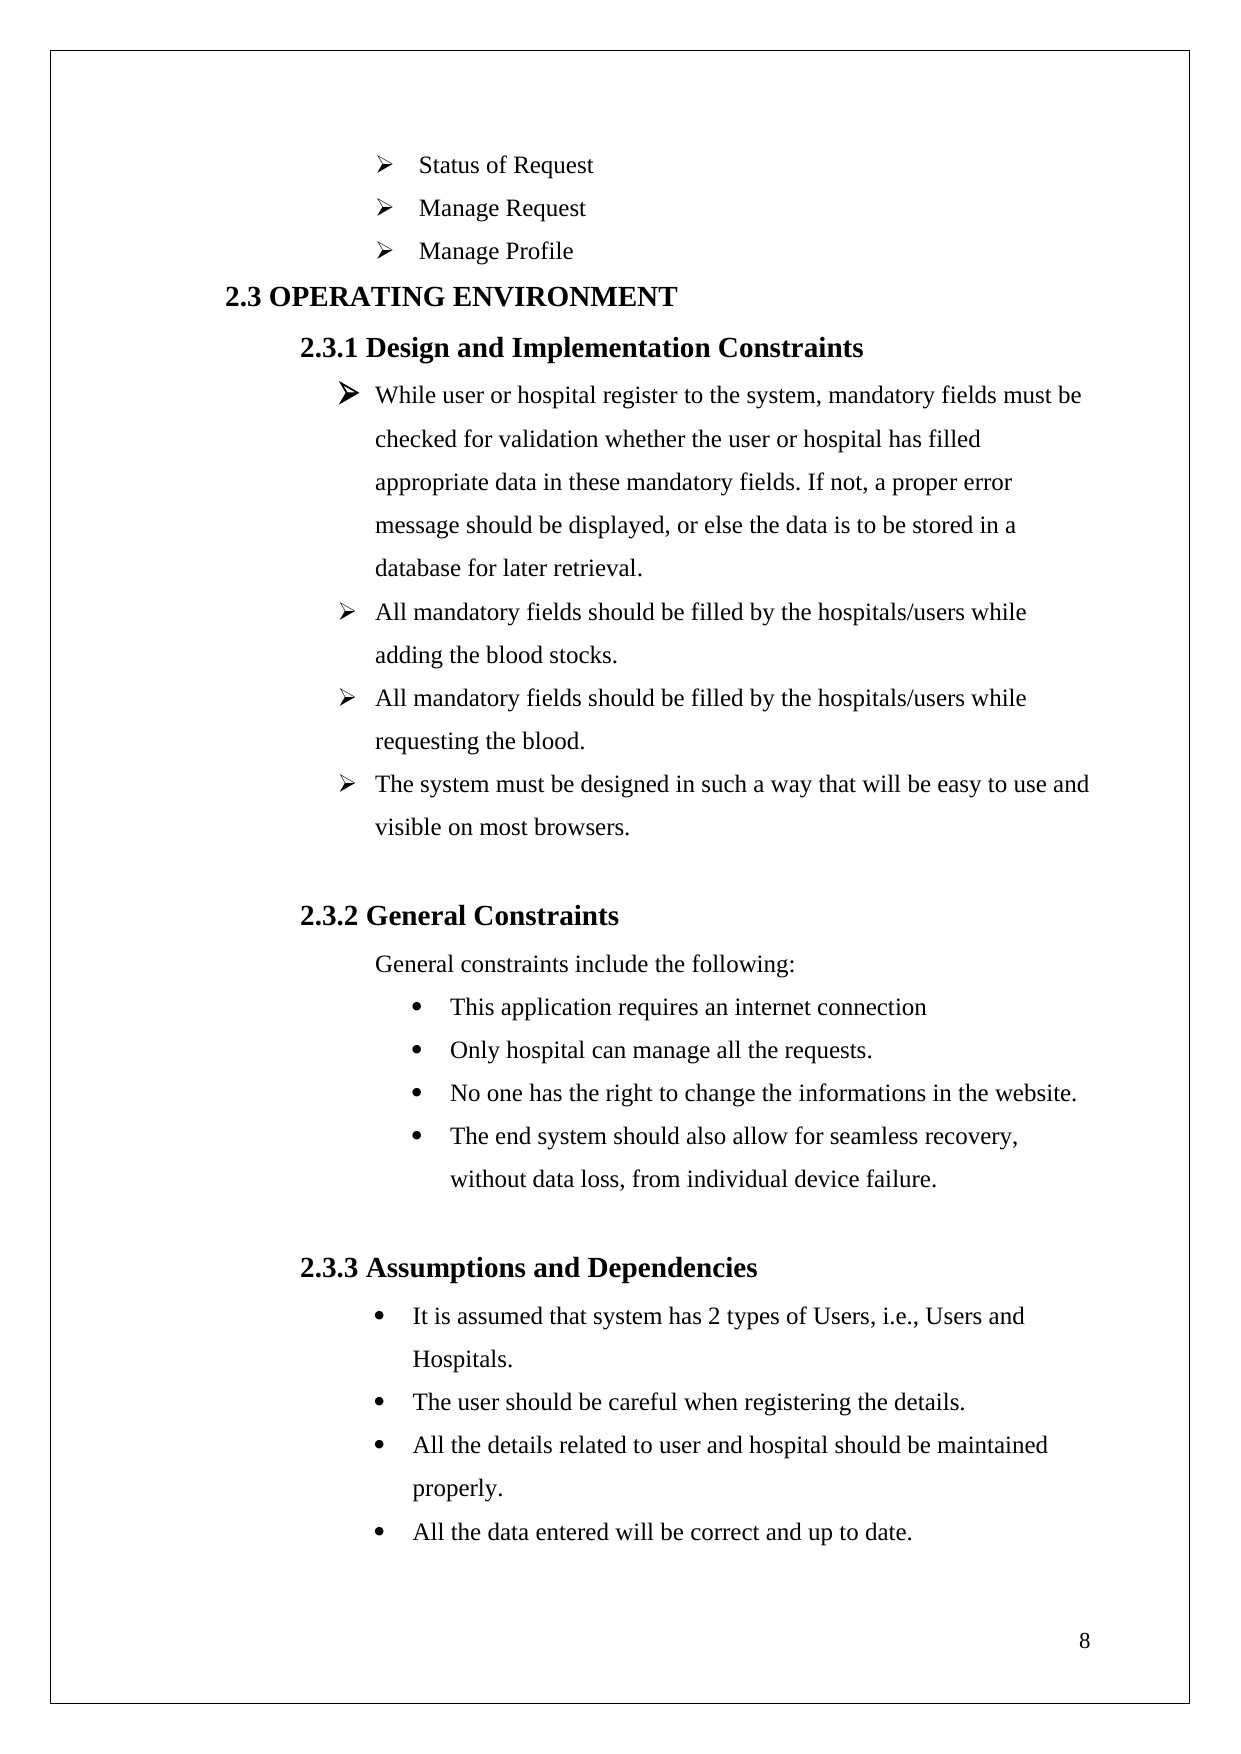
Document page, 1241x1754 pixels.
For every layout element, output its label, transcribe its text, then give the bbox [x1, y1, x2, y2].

list All mandatory fields should be filled by the hospitals/users while requesting the blood. [337, 683, 1090, 755]
list The user should be careful when registering the details. [375, 1387, 1090, 1416]
list Only hospital can manage all the requests. [412, 1035, 1090, 1064]
text 2.3.1 Design and Implementation Constraints [225, 330, 1090, 363]
list The end system should also allow for seamless recovery, without data loss, from individual device failure. [412, 1121, 1090, 1193]
list The system must be designed in such a way that will be easy to use and visible on most browsers. [337, 769, 1090, 841]
list All mandatory fields should be filled by the hospitals/users while adding the blood stocks. [337, 597, 1090, 668]
list No one has the right to change the informations in the website. [412, 1078, 1090, 1107]
text 2.3 OPERATING ENVIRONMENT [150, 279, 1090, 313]
list Manage Request [375, 193, 1090, 222]
list All the details related to user and hospital should be maintained properly. [375, 1430, 1090, 1502]
list It is assumed that system has 2 types of Users, i.e., Users and Hospitals. [375, 1301, 1090, 1373]
text General constraints include the following: [300, 949, 1090, 977]
list While user or hospital register to the system, mandatory fields must be checked for validation whether the user or hospital has filled appropriate data in these mandatory fields. If not, a proper error message should be displayed, or else the data is to be stored in a database for later retrieval. [337, 380, 1090, 582]
list All the data entered will be correct and up to date. [375, 1517, 1090, 1545]
text 2.3.3 Assumptions and Dependencies [225, 1251, 1090, 1284]
list Manage Profile [375, 236, 1090, 265]
list Status of Request [375, 150, 1090, 179]
text 2.3.2 General Constraints [225, 898, 1090, 932]
list This application requires an internet connection [412, 992, 1090, 1021]
